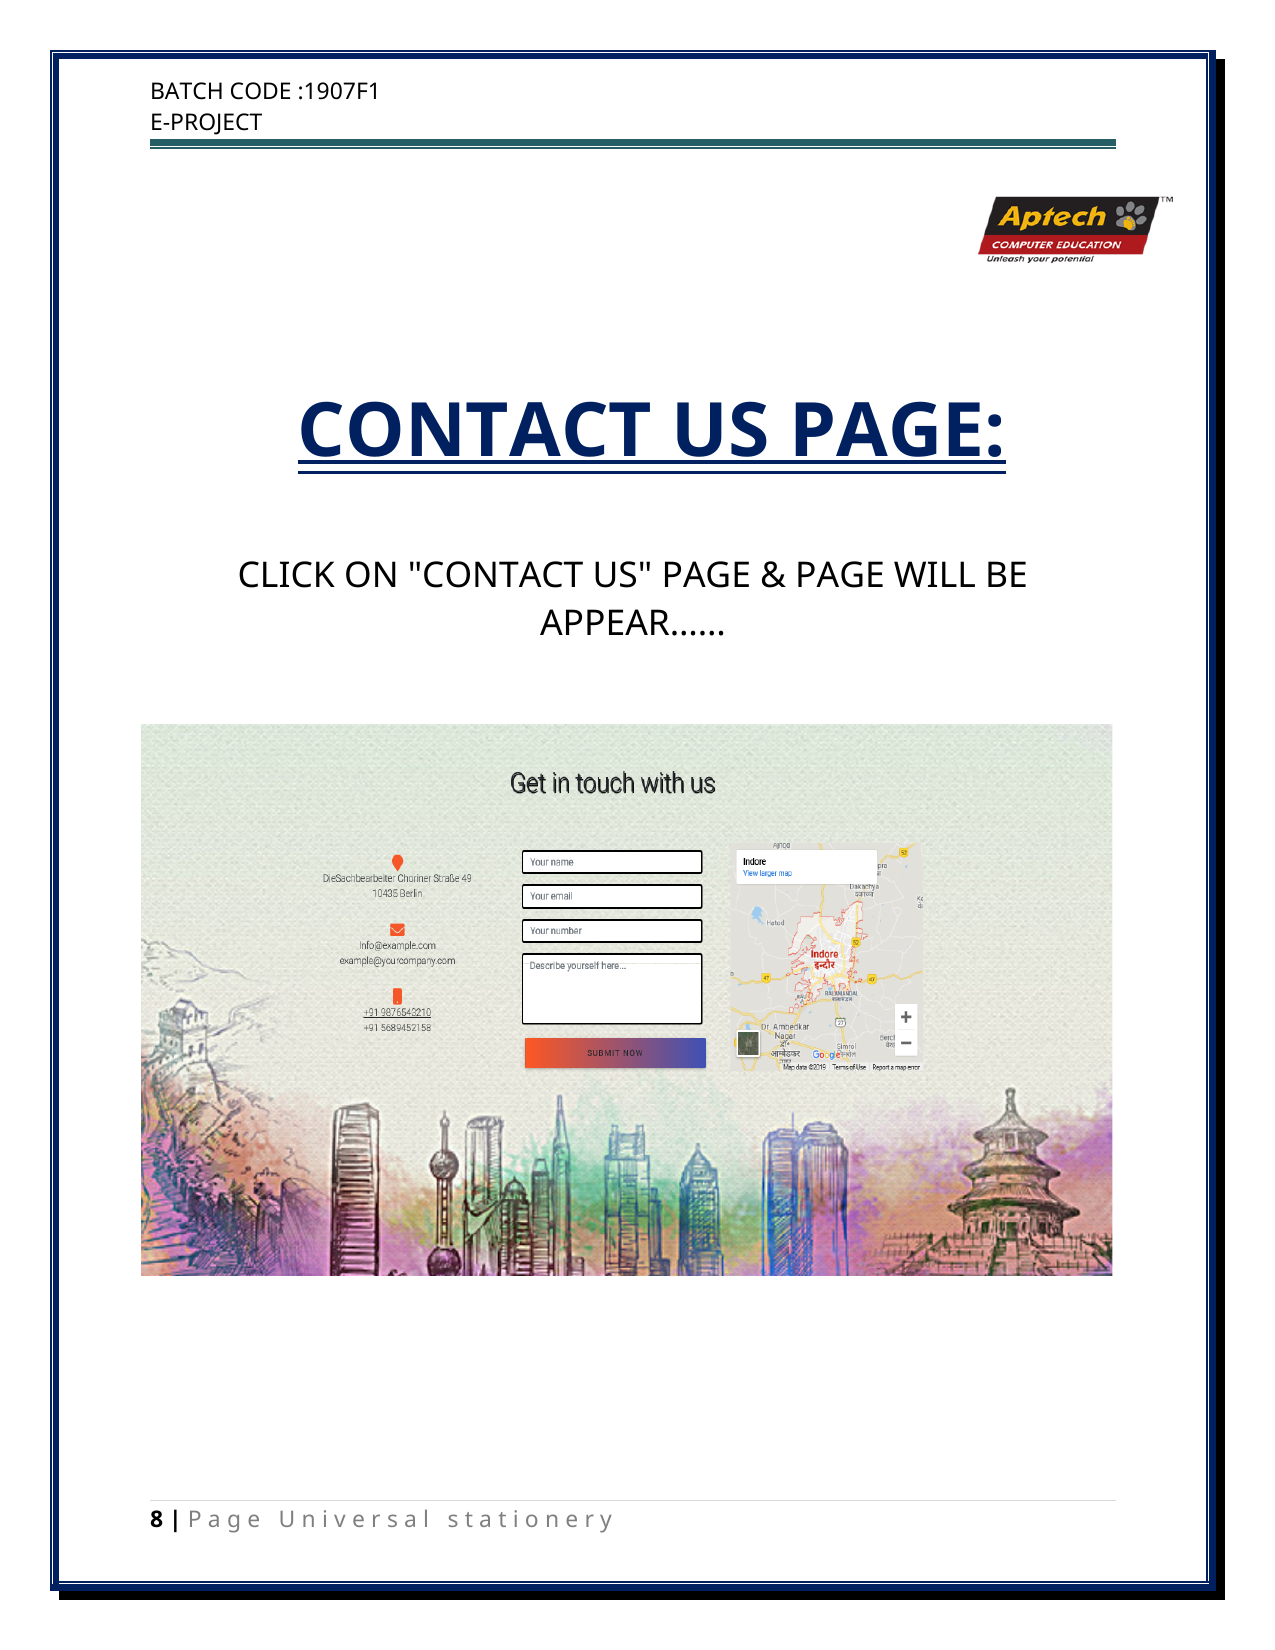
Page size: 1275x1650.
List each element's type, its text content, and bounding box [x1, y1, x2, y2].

picture [140, 724, 1112, 1274]
picture [973, 189, 1174, 268]
text CLICK ON "CONTACT US" PAGE & PAGE WILL BE APPEAR…… [150, 549, 1116, 646]
text CONTACT US PAGE: [187, 376, 1116, 478]
